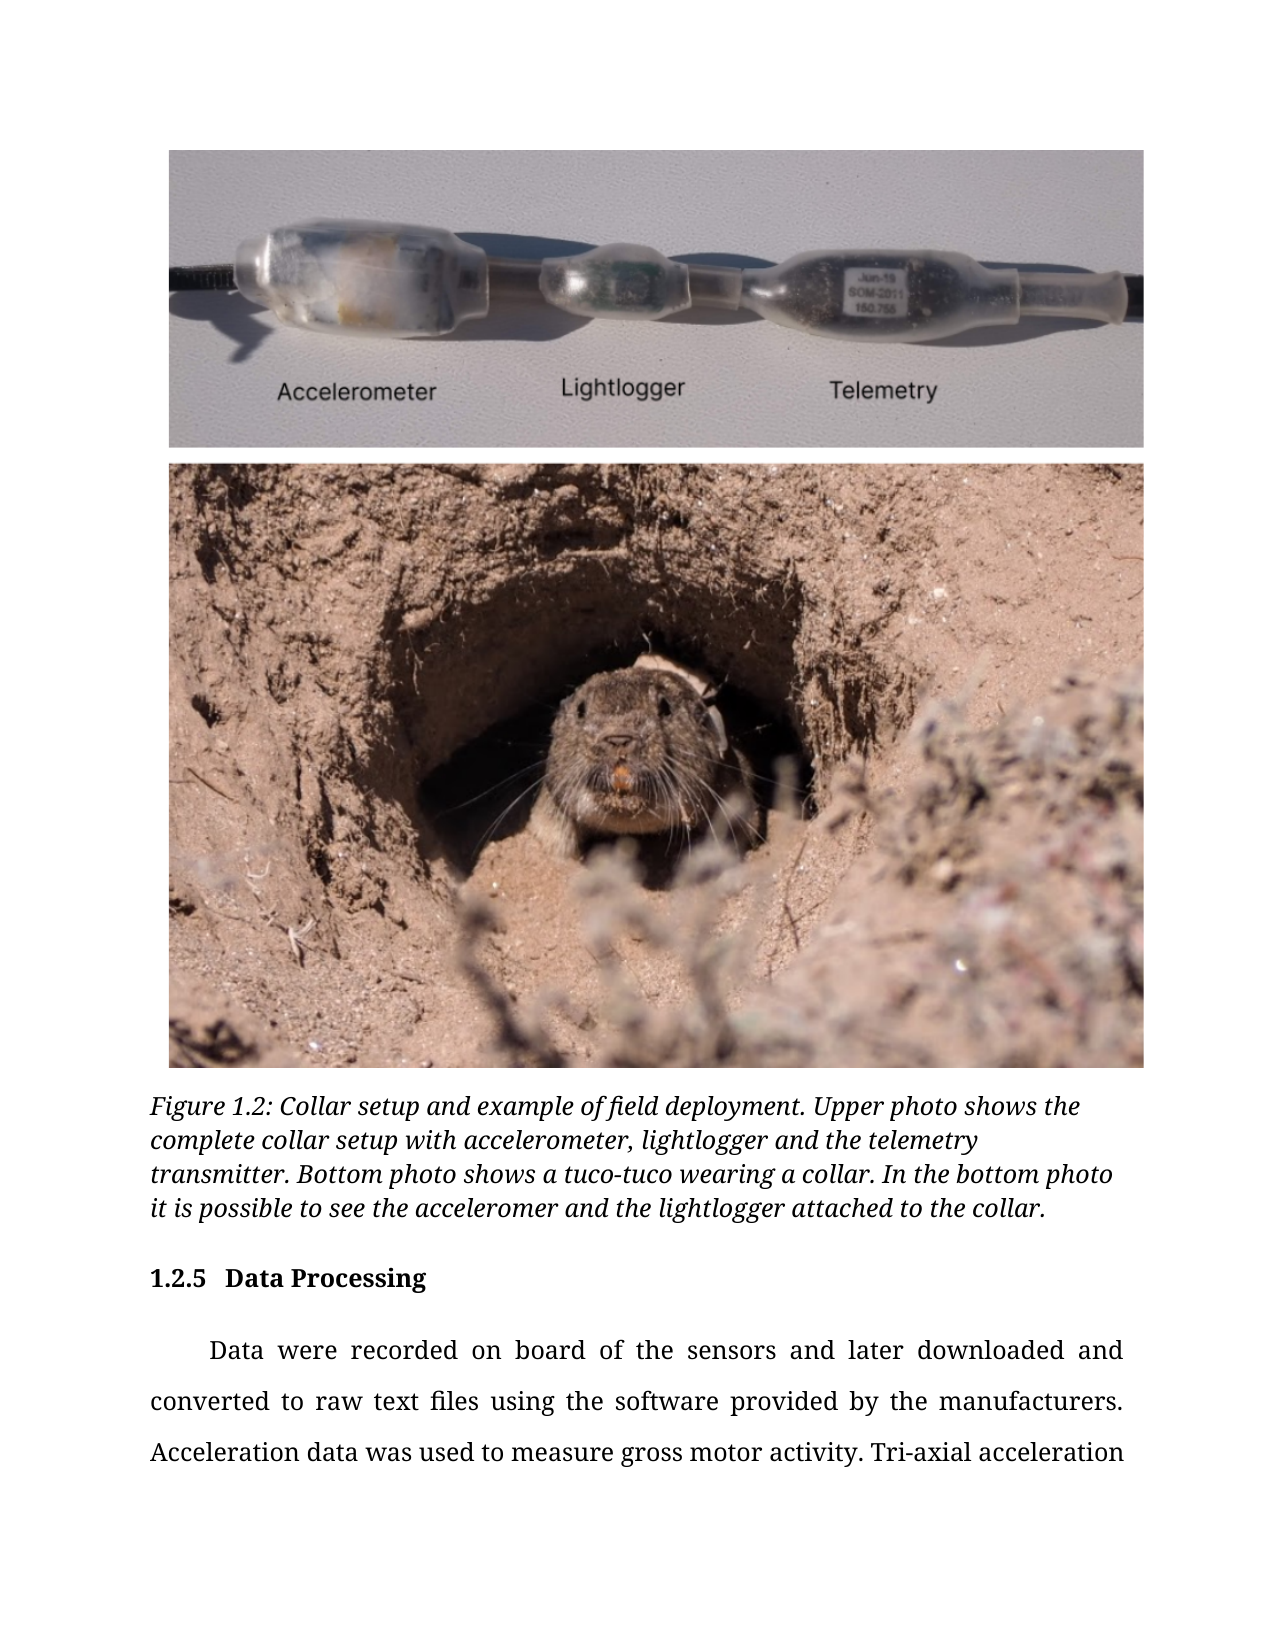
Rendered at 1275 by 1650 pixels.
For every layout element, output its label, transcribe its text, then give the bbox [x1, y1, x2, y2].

picture [168, 150, 1144, 1068]
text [150, 1333, 1125, 1469]
subtitle 1.2.5 Data Processing [150, 1260, 1125, 1294]
text Figure 1.2: Collar setup and example of field deployment. Upper photo shows the complete collar setup with accelerometer, lightlogger and the telemetry transmitter. Bottom photo shows a tuco-tuco wearing a collar. In the bottom photo it is possible to see the acceleromer and the lightlogger attached to the collar. [150, 1088, 1125, 1225]
